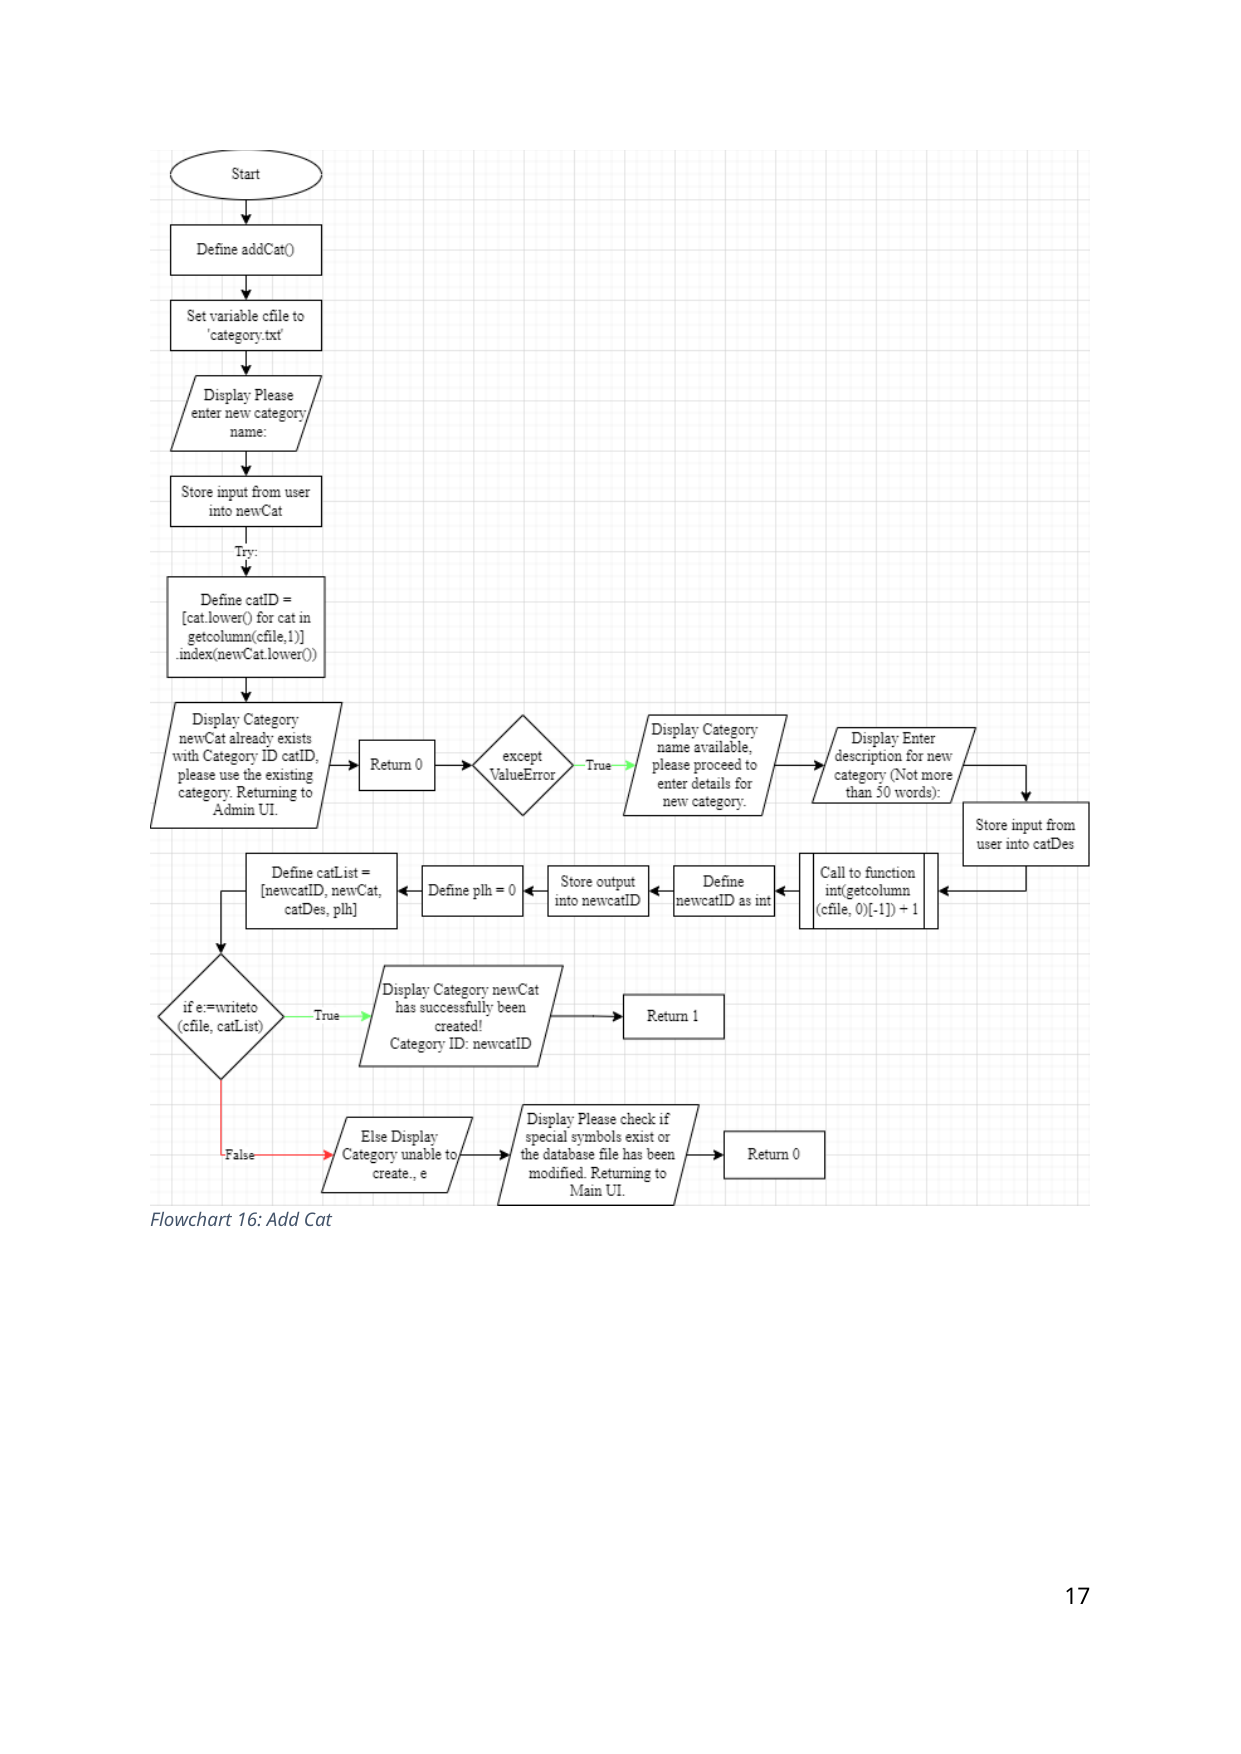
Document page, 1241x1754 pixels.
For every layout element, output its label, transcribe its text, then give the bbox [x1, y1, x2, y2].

text Flowchart 16: Add Cat [150, 1206, 1090, 1231]
picture [150, 150, 1090, 1206]
